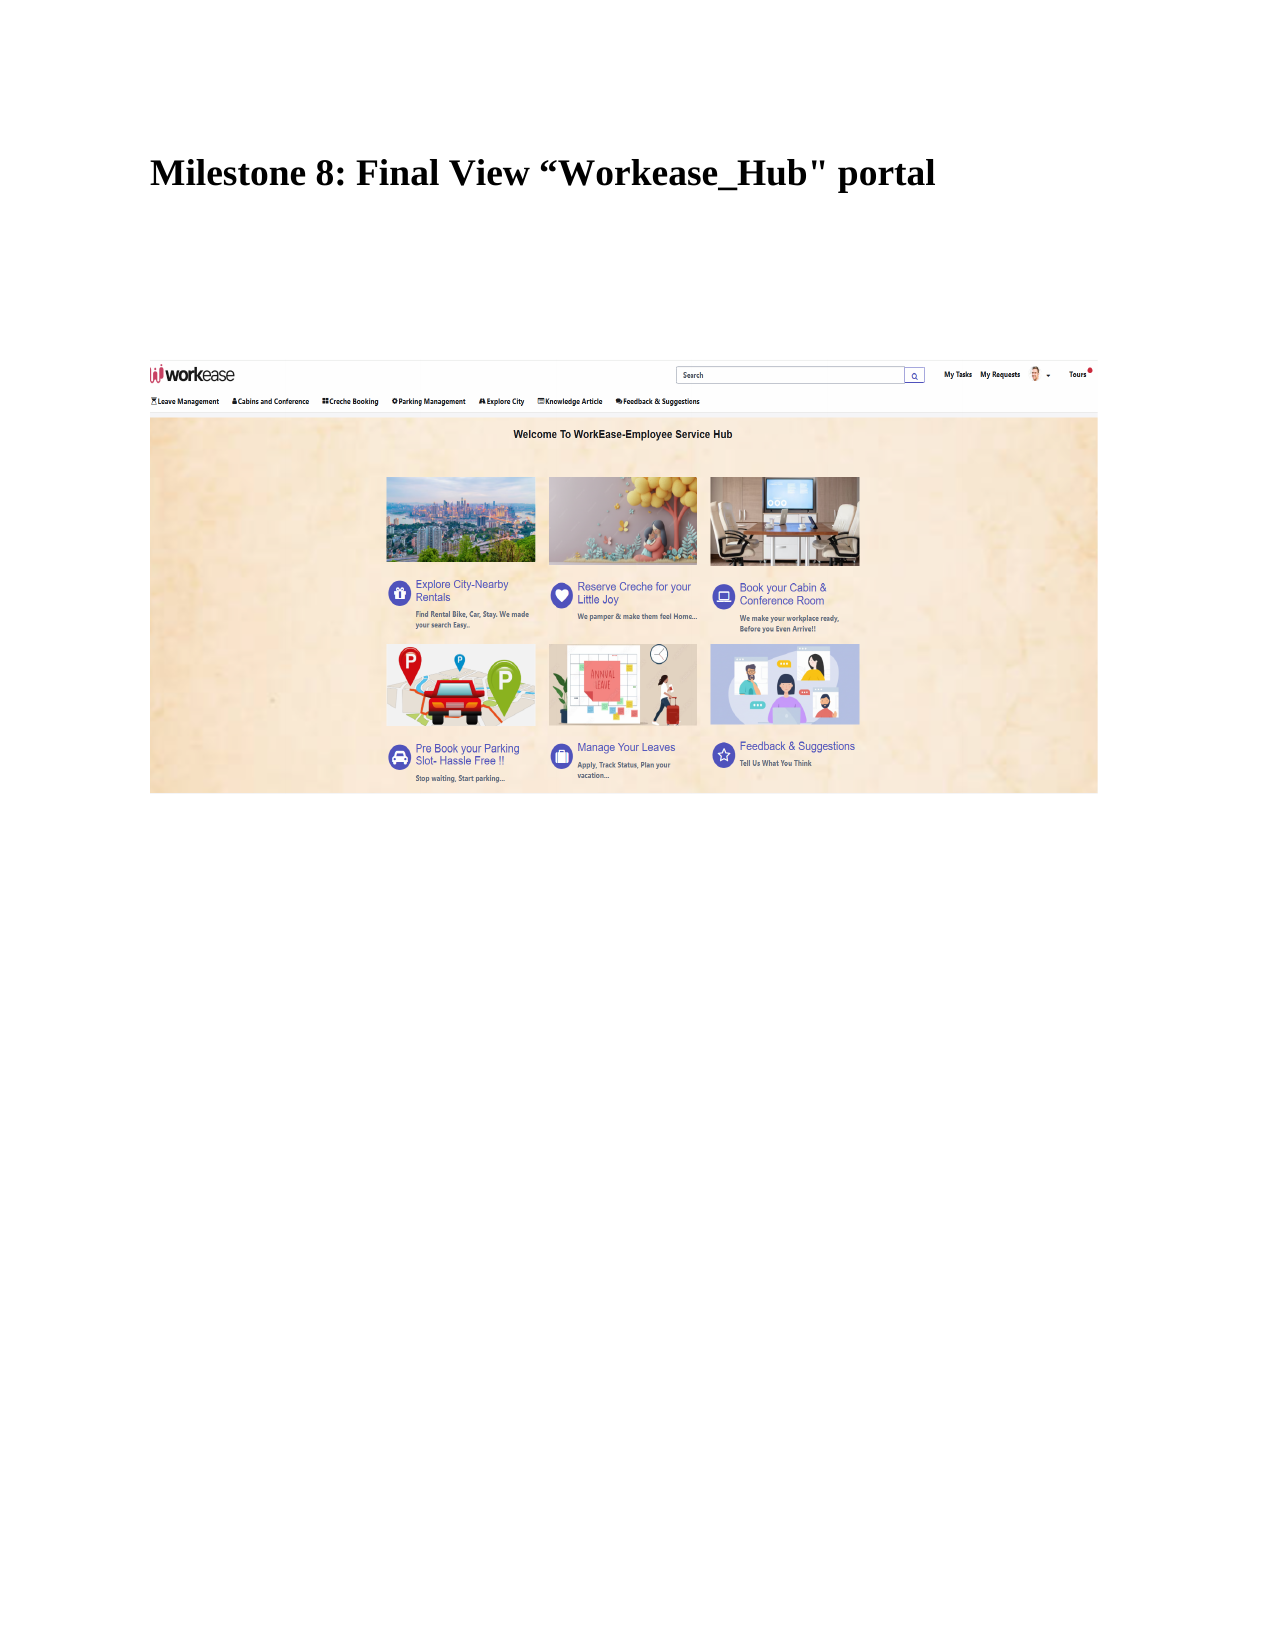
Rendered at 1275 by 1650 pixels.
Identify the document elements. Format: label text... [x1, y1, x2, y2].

picture [150, 359, 1098, 794]
subtitle Milestone 8: Final View “Workease_Hub" portal [150, 150, 1125, 193]
